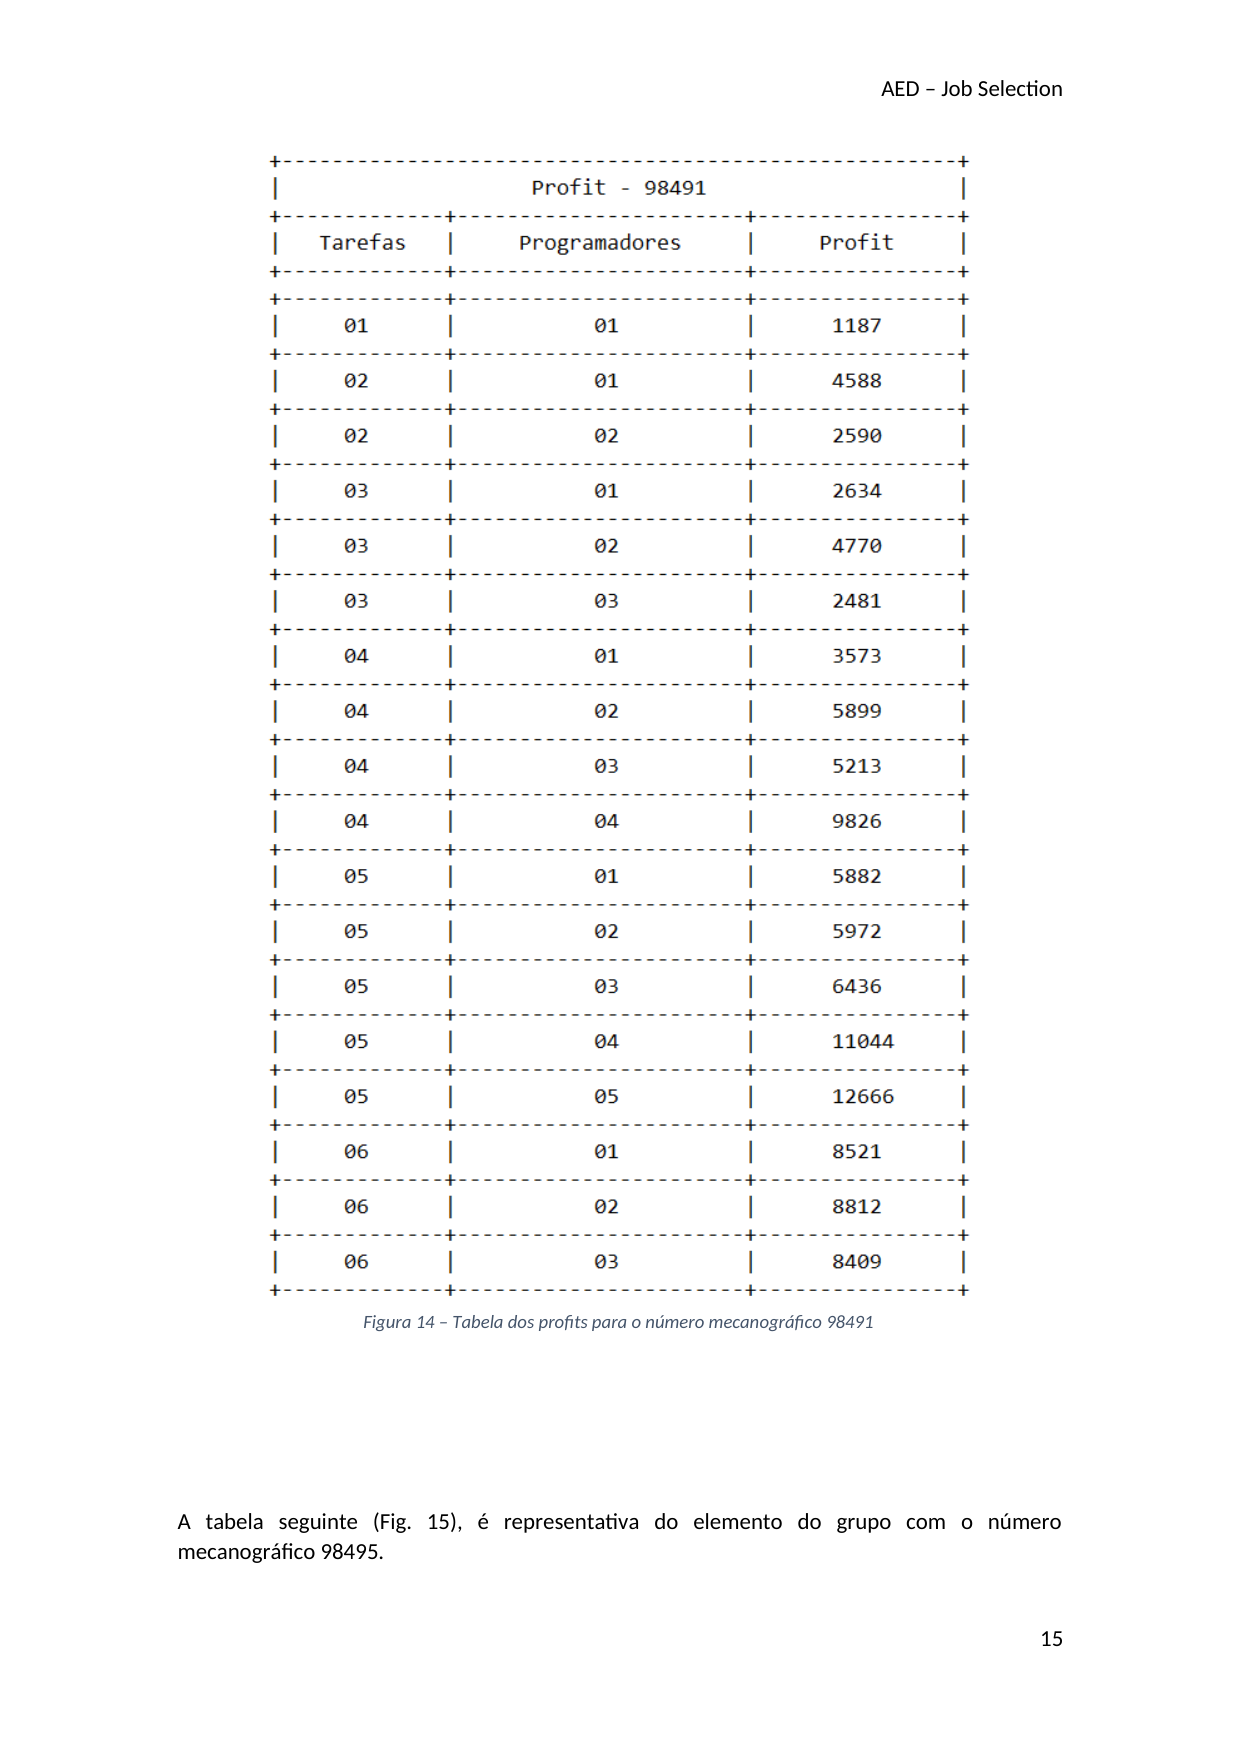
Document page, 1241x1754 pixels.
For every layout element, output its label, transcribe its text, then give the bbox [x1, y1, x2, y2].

text A tabela seguinte (Fig. 15), é representativa do elemento do grupo com o número mecanográfico 98495. [177, 1507, 1063, 1565]
picture [264, 151, 973, 1299]
